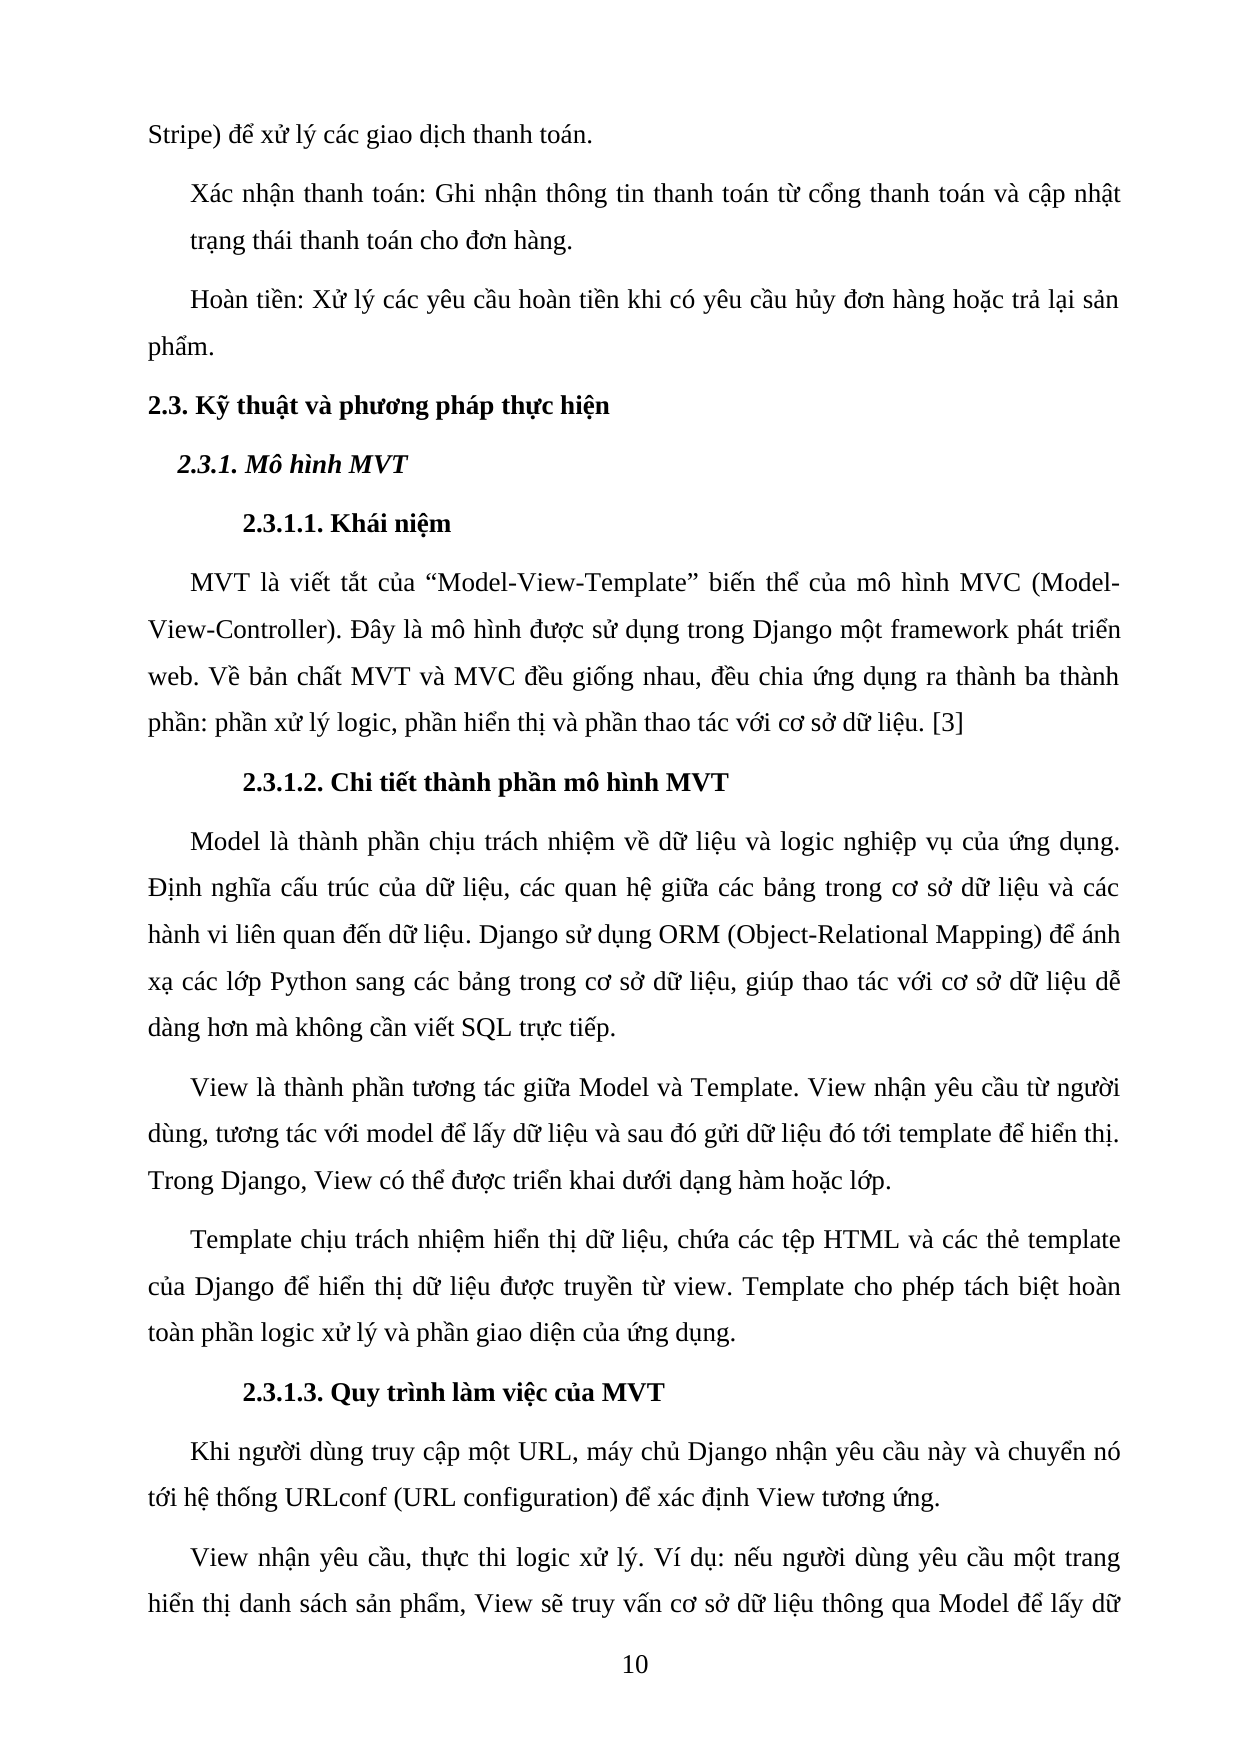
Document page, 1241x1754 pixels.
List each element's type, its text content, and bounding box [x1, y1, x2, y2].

subtitle Kỹ thuật và phương pháp thực hiện [148, 389, 1122, 420]
subtitle 2.3.1.1. Khái niệm [242, 507, 1122, 538]
subtitle 2.3.1.3. Quy trình làm việc của MVT [242, 1376, 1122, 1407]
text Model là thành phần chịu trách nhiệm về dữ liệu và logic nghiệp vụ của ứng dụng. Định nghĩa cấu trúc của dữ liệu, các quan hệ giữa các bảng trong cơ sở dữ liệu và các hành vi liên quan đến dữ liệu. Django sử dụng ORM (Object-Relational Mapping) để ánh xạ các lớp Python sang các bảng trong cơ sở dữ liệu, giúp thao tác với cơ sở dữ liệu dễ dàng hơn mà không cần viết SQL trực tiếp. [148, 825, 1122, 1043]
text Template chịu trách nhiệm hiển thị dữ liệu, chứa các tệp HTML và các thẻ template của Django để hiển thị dữ liệu được truyền từ view. Template cho phép tách biệt hoàn toàn phần logic xử lý và phần giao diện của ứng dụng. [148, 1223, 1122, 1348]
text Hoàn tiền: Xử lý các yêu cầu hoàn tiền khi có yêu cầu hủy đơn hàng hoặc trả lại sản phẩm. [148, 283, 1122, 361]
text MVT là viết tắt của “Model-View-Template” biến thể của mô hình MVC (Model-View-Controller). Đây là mô hình được sử dụng trong Django một framework phát triển web. Về bản chất MVT và MVC đều giống nhau, đều chia ứng dụng ra thành ba thành phần: phần xử lý logic, phần hiển thị và phần thao tác với cơ sở dữ liệu. [148, 566, 1122, 738]
text Khi người dùng truy cập một URL, máy chủ Django nhận yêu cầu này và chuyển nó tới hệ thống URLconf (URL configuration) để xác định View tương ứng. [148, 1435, 1122, 1513]
text Xác nhận thanh toán: Ghi nhận thông tin thanh toán từ cổng thanh toán và cập nhật trạng thái thanh toán cho đơn hàng. [190, 177, 1122, 255]
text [148, 118, 1122, 149]
text View là thành phần tương tác giữa Model và Template. View nhận yêu cầu từ người dùng, tương tác với model để lấy dữ liệu và sau đó gửi dữ liệu đó tới template để hiển thị. Trong Django, View có thể được triển khai dưới dạng hàm hoặc lớp. [148, 1071, 1122, 1195]
subtitle 2.3.1.2. Chi tiết thành phần mô hình MVT [242, 766, 1122, 797]
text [148, 1541, 1122, 1618]
subtitle Mô hình MVT [177, 448, 1122, 479]
